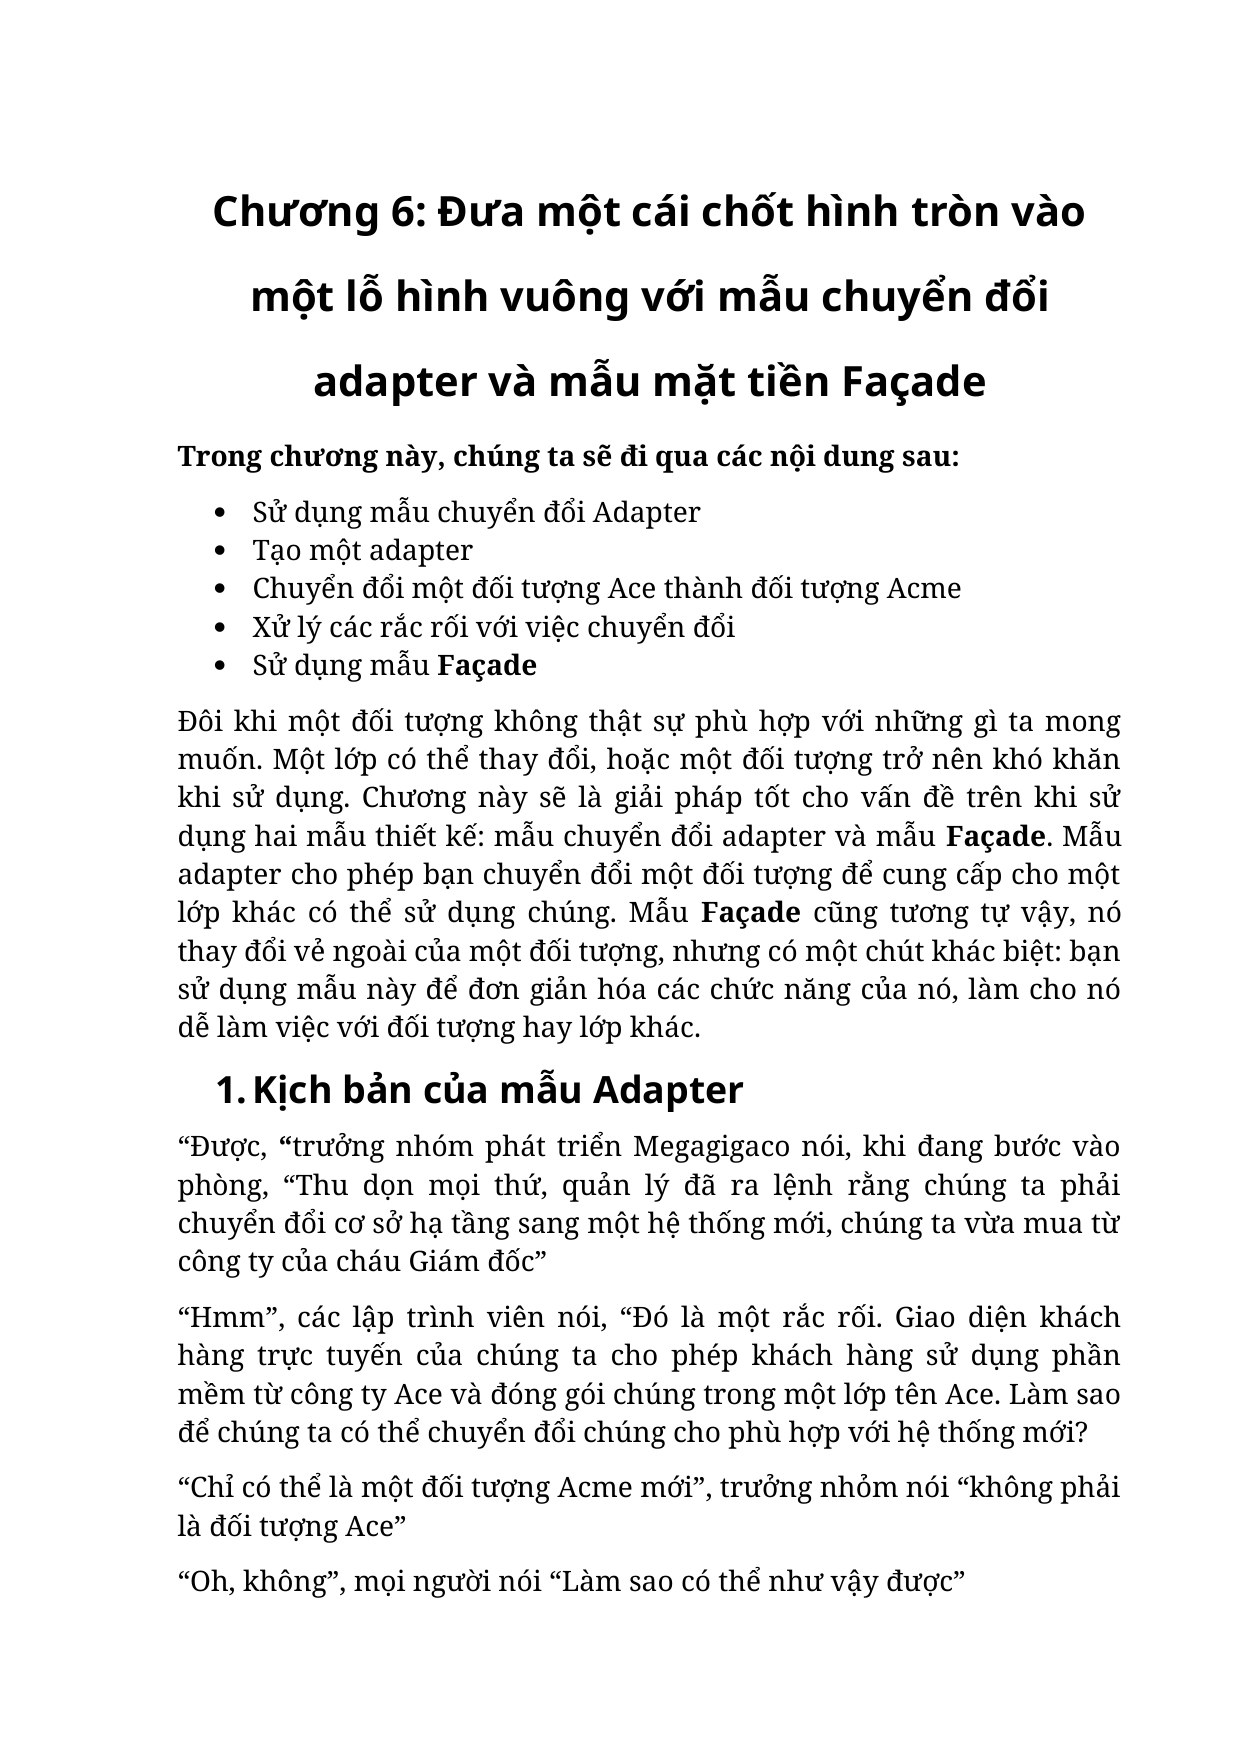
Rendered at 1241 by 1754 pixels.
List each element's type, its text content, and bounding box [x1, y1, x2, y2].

list Tạo một adapter [215, 531, 1122, 569]
list Sử dụng mẫu Façade [215, 646, 1122, 684]
text “Hmm”, các lập trình viên nói, “Đó là một rắc rối. Giao diện khách hàng trực tuyến của chúng ta cho phép khách hàng sử dụng phần mềm từ công ty Ace và đóng gói chúng trong một lớp tên Ace. Làm sao để chúng ta có thể chuyển đổi chúng cho phù hợp với hệ thống mới? [177, 1297, 1122, 1451]
list Chuyển đổi một đối tượng Ace thành đối tượng Acme [215, 569, 1122, 607]
text Trong chương này, chúng ta sẽ đi qua các nội dung sau: [177, 437, 1122, 475]
subtitle Kịch bản của mẫu Adapter [215, 1063, 1122, 1114]
list Sử dụng mẫu chuyển đổi Adapter [215, 492, 1122, 531]
text Đôi khi một đối tượng không thật sự phù hợp với những gì ta mong muốn. Một lớp có thể thay đổi, hoặc một đối tượng trở nên khó khăn khi sử dụng. Chương này sẽ là giải pháp tốt cho vấn đề trên khi sử dụng hai mẫu thiết kế: mẫu chuyển đổi adapter và mẫu Façade. Mẫu adapter cho phép bạn chuyển đổi một đối tượng để cung cấp cho một lớp khác có thể sử dụng chúng. Mẫu Façade cũng tương tự vậy, nó thay đổi vẻ ngoài của một đối tượng, nhưng có một chút khác biệt: bạn sử dụng mẫu này để đơn giản hóa các chức năng của nó, làm cho nó dễ làm việc với đối tượng hay lớp khác. [177, 701, 1122, 1046]
text “Chỉ có thể là một đối tượng Acme mới”, trưởng nhỏm nói “không phải là đối tượng Ace” [177, 1468, 1122, 1544]
text “Được, “trưởng nhóm phát triển Megagigaco nói, khi đang bước vào phòng, “Thu dọn mọi thứ, quản lý đã ra lệnh rằng chúng ta phải chuyển đổi cơ sở hạ tầng sang một hệ thống mới, chúng ta vừa mua từ công ty của cháu Giám đốc” [177, 1127, 1122, 1280]
list Xử lý các rắc rối với việc chuyển đổi [215, 607, 1122, 646]
text “Oh, không”, mọi người nói “Làm sao có thể như vậy được” [177, 1562, 1122, 1600]
subtitle Chương 6: Đưa một cái chốt hình tròn vào một lỗ hình vuông với mẫu chuyển đổi adapter và mẫu mặt tiền Façade [177, 181, 1122, 408]
